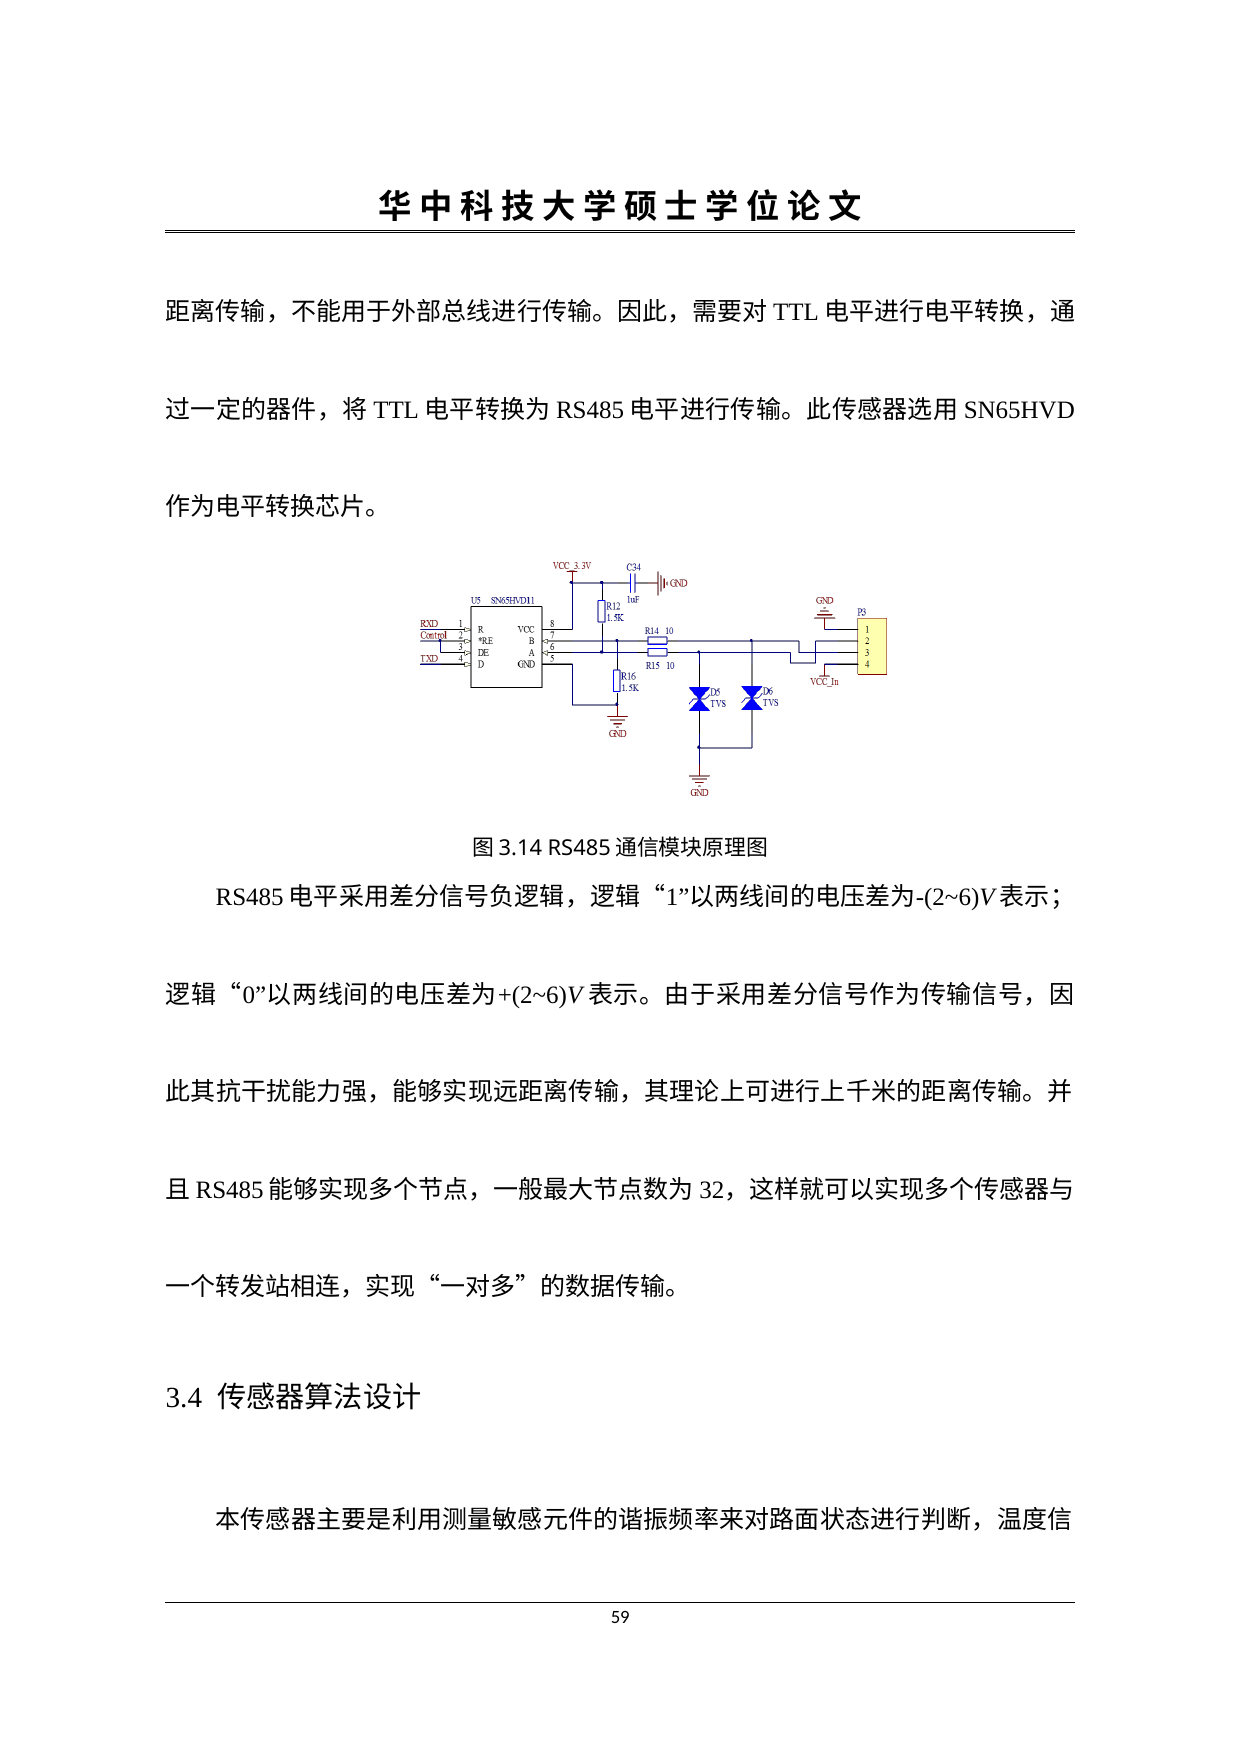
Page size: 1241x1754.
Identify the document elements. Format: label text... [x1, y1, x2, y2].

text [165, 1485, 1075, 1550]
picture [414, 555, 894, 803]
text 图3.14 RS485通信模块原理图 [165, 830, 1075, 862]
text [165, 277, 1075, 537]
list 传感器算法设计 [165, 1362, 1075, 1427]
text RS485电平采用差分信号负逻辑，逻辑“1”以两线间的电压差为-(2~6)V表示；逻辑“0”以两线间的电压差为+(2~6)V表示。由于采用差分信号作为传输信号，因此其抗干扰能力强，能够实现远距离传输，其理论上可进行上千米的距离传输。并且RS485能够实现多个节点，一般最大节点数为32，这样就可以实现多个传感器与一个转发站相连，实现“一对多”的数据传输。 [165, 862, 1075, 1317]
